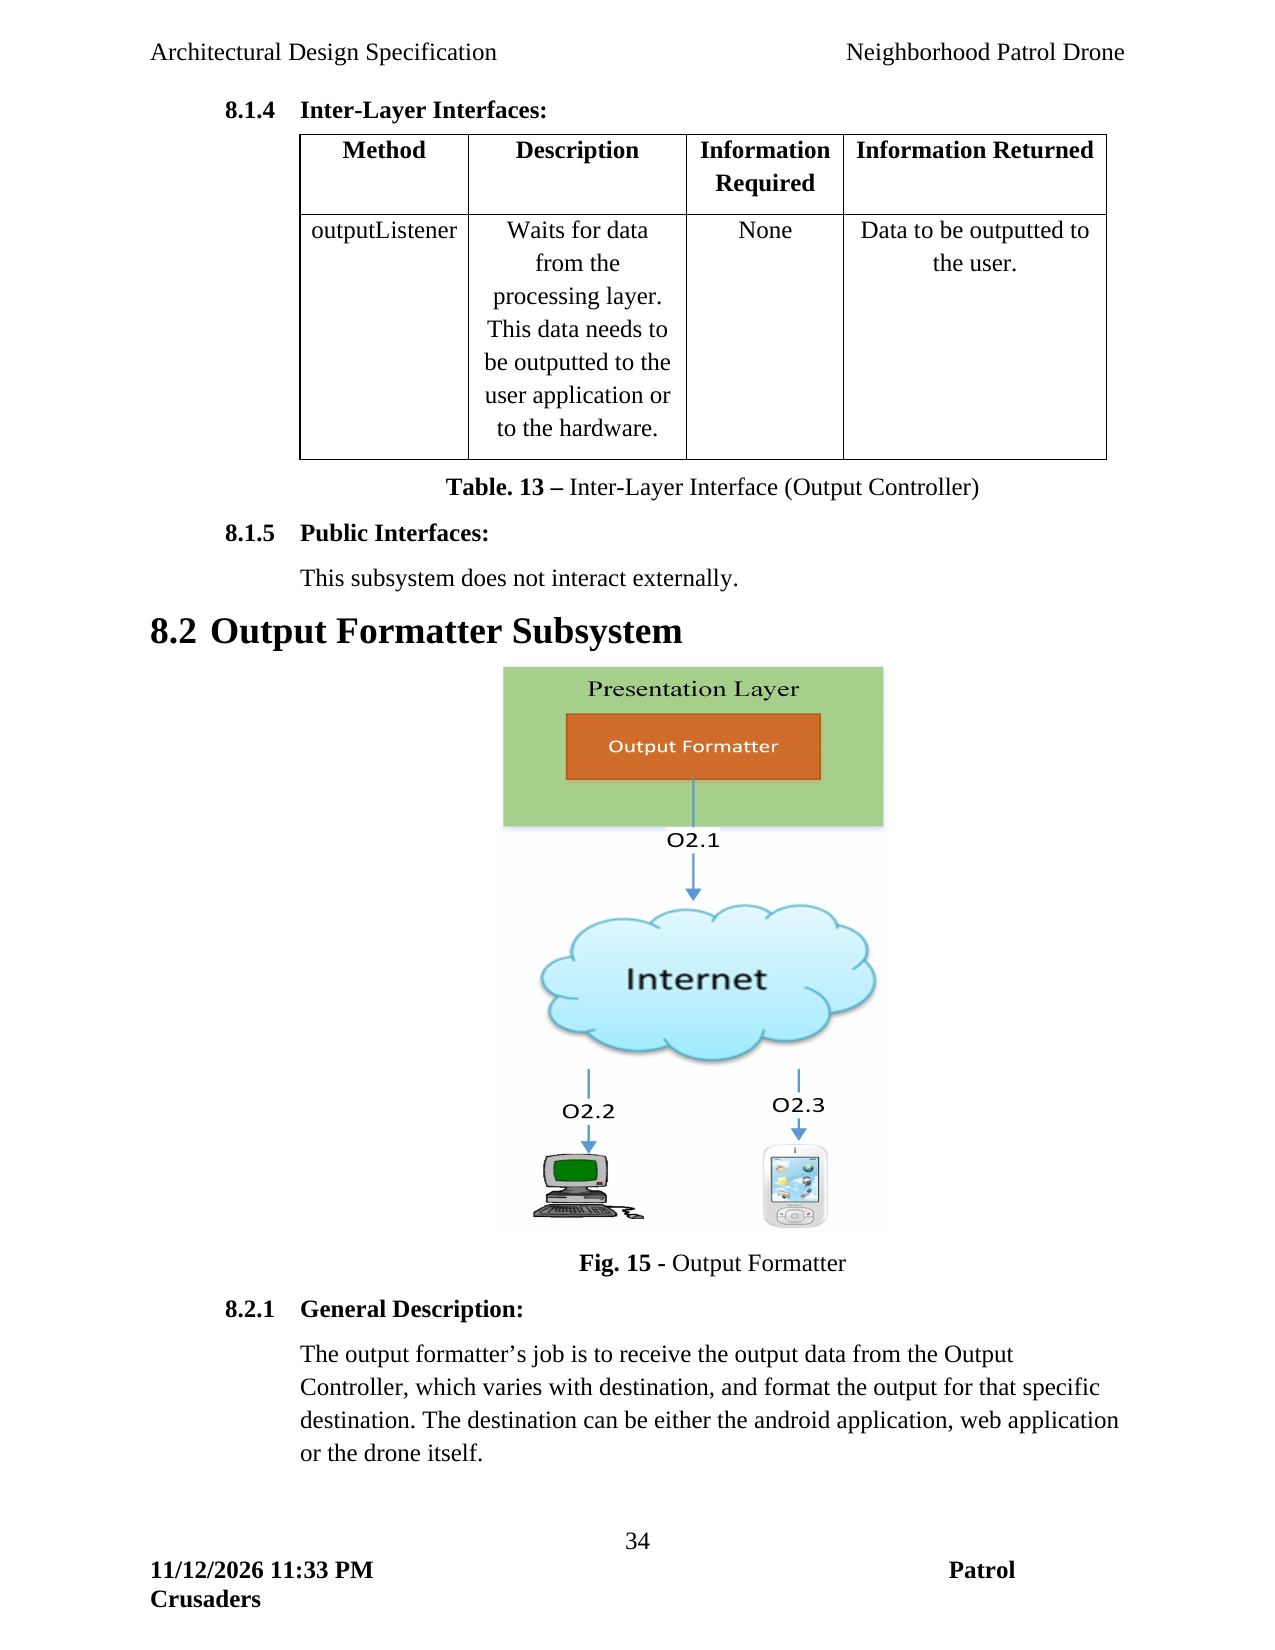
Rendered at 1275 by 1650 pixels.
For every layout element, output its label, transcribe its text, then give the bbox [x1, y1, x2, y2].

table_header Information Returned [844, 135, 1106, 214]
table_cell None [687, 215, 843, 458]
table_header Method [301, 135, 468, 214]
subtitle Inter-Layer Interfaces: [225, 95, 1125, 124]
text The output formatter’s job is to receive the output data from the Output Controller, which varies with destination, and format the output for that specific destination. The destination can be either the android application, web application or the drone itself. [300, 1339, 1125, 1467]
table_cell Data to be outputted to the user. [844, 215, 1106, 458]
text This subsystem does not interact externally. [300, 563, 1125, 592]
table_cell Waits for data from the processing layer. This data needs to be outputted to the user application or to the hardware. [469, 215, 686, 458]
table_header Information Required [687, 135, 843, 214]
subtitle Output Formatter Subsystem [150, 609, 1125, 652]
table_cell outputListener [301, 215, 468, 458]
table_header Description [469, 135, 686, 214]
subtitle General Description: [225, 1294, 1125, 1323]
subtitle Public Interfaces: [225, 518, 1125, 546]
picture [496, 664, 892, 1232]
